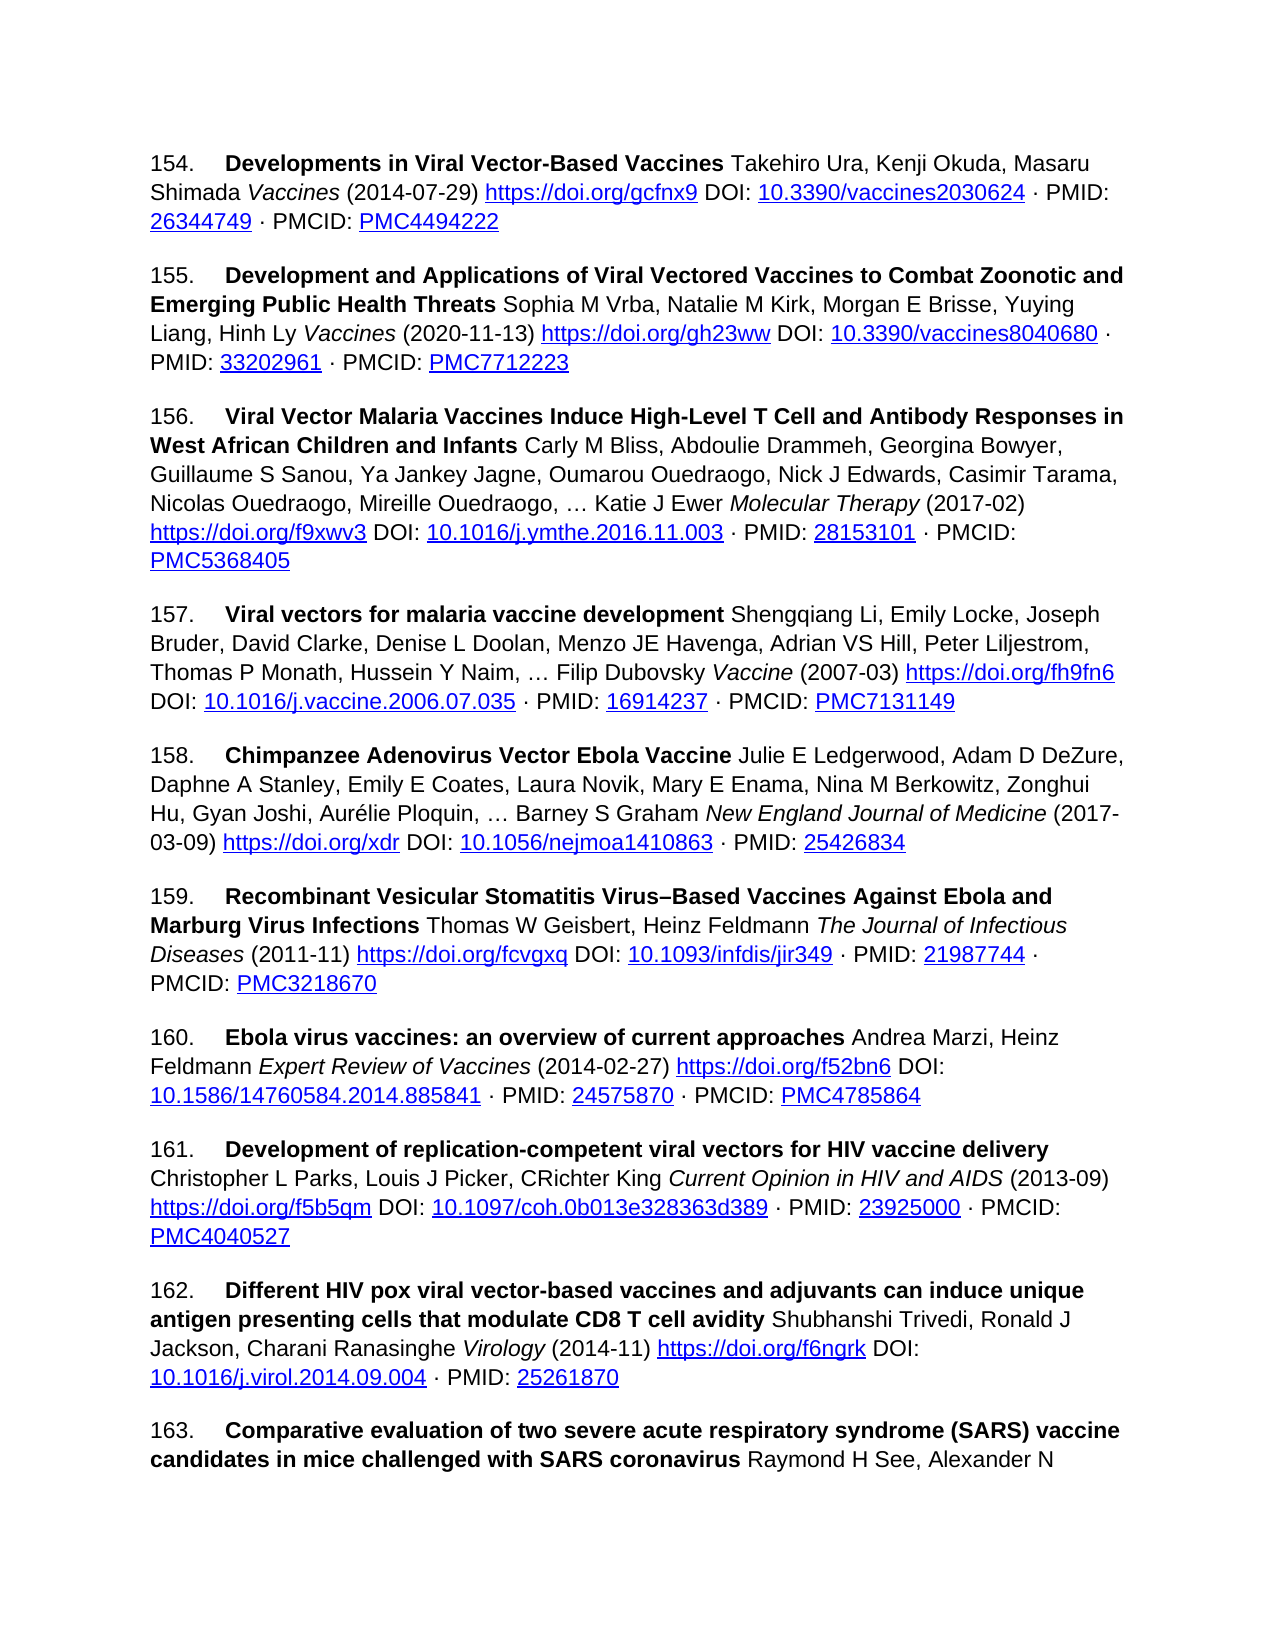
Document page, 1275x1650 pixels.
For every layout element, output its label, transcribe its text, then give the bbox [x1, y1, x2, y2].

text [150, 1417, 1125, 1473]
text 160. Ebola virus vaccines: an overview of current approaches Andrea Marzi, Heinz Feldmann Expert Review of Vaccines (2014-02-27) https://doi.org/f52bn6 DOI: 10.1586/14760584.2014.885841 · PMID: 24575870 · PMCID: PMC4785864 [150, 1024, 1125, 1108]
text 162. Different HIV pox viral vector-based vaccines and adjuvants can induce unique antigen presenting cells that modulate CD8 T cell avidity Shubhanshi Trivedi, Ronald J Jackson, Charani Ranasinghe Virology (2014-11) https://doi.org/f6ngrk DOI: 10.1016/j.virol.2014.09.004 · PMID: 25261870 [150, 1277, 1125, 1390]
text 155. Development and Applications of Viral Vectored Vaccines to Combat Zoonotic and Emerging Public Health Threats Sophia M Vrba, Natalie M Kirk, Morgan E Brisse, Yuying Liang, Hinh Ly Vaccines (2020-11-13) https://doi.org/gh23ww DOI: 10.3390/vaccines8040680 · PMID: 33202961 · PMCID: PMC7712223 [150, 262, 1125, 375]
text 159. Recombinant Vesicular Stomatitis Virus–Based Vaccines Against Ebola and Marburg Virus Infections Thomas W Geisbert, Heinz Feldmann The Journal of Infectious Diseases (2011-11) https://doi.org/fcvgxq DOI: 10.1093/infdis/jir349 · PMID: 21987744 · PMCID: PMC3218670 [150, 883, 1125, 996]
text 161. Development of replication-competent viral vectors for HIV vaccine delivery Christopher L Parks, Louis J Picker, CRichter King Current Opinion in HIV and AIDS (2013-09) https://doi.org/f5b5qm DOI: 10.1097/coh.0b013e328363d389 · PMID: 23925000 · PMCID: PMC4040527 [150, 1136, 1125, 1249]
text 158. Chimpanzee Adenovirus Vector Ebola Vaccine Julie E Ledgerwood, Adam D DeZure, Daphne A Stanley, Emily E Coates, Laura Novik, Mary E Enama, Nina M Berkowitz, Zonghui Hu, Gyan Joshi, Aurélie Ploquin, … Barney S Graham New England Journal of Medicine (2017-03-09) https://doi.org/xdr DOI: 10.1056/nejmoa1410863 · PMID: 25426834 [150, 742, 1125, 856]
text 156. Viral Vector Malaria Vaccines Induce High-Level T Cell and Antibody Responses in West African Children and Infants Carly M Bliss, Abdoulie Drammeh, Georgina Bowyer, Guillaume S Sanou, Ya Jankey Jagne, Oumarou Ouedraogo, Nick J Edwards, Casimir Tarama, Nicolas Ouedraogo, Mireille Ouedraogo, … Katie J Ewer Molecular Therapy (2017-02) https://doi.org/f9xwv3 DOI: 10.1016/j.ymthe.2016.11.003 · PMID: 28153101 · PMCID: PMC5368405 [150, 403, 1125, 574]
text 157. Viral vectors for malaria vaccine development Shengqiang Li, Emily Locke, Joseph Bruder, David Clarke, Denise L Doolan, Menzo JE Havenga, Adrian VS Hill, Peter Liljestrom, Thomas P Monath, Hussein Y Naim, … Filip Dubovsky Vaccine (2007-03) https://doi.org/fh9fn6 DOI: 10.1016/j.vaccine.2006.07.035 · PMID: 16914237 · PMCID: PMC7131149 [150, 601, 1125, 715]
text 154. Developments in Viral Vector-Based Vaccines Takehiro Ura, Kenji Okuda, Masaru Shimada Vaccines (2014-07-29) https://doi.org/gcfnx9 DOI: 10.3390/vaccines2030624 · PMID: 26344749 · PMCID: PMC4494222 [150, 150, 1125, 234]
